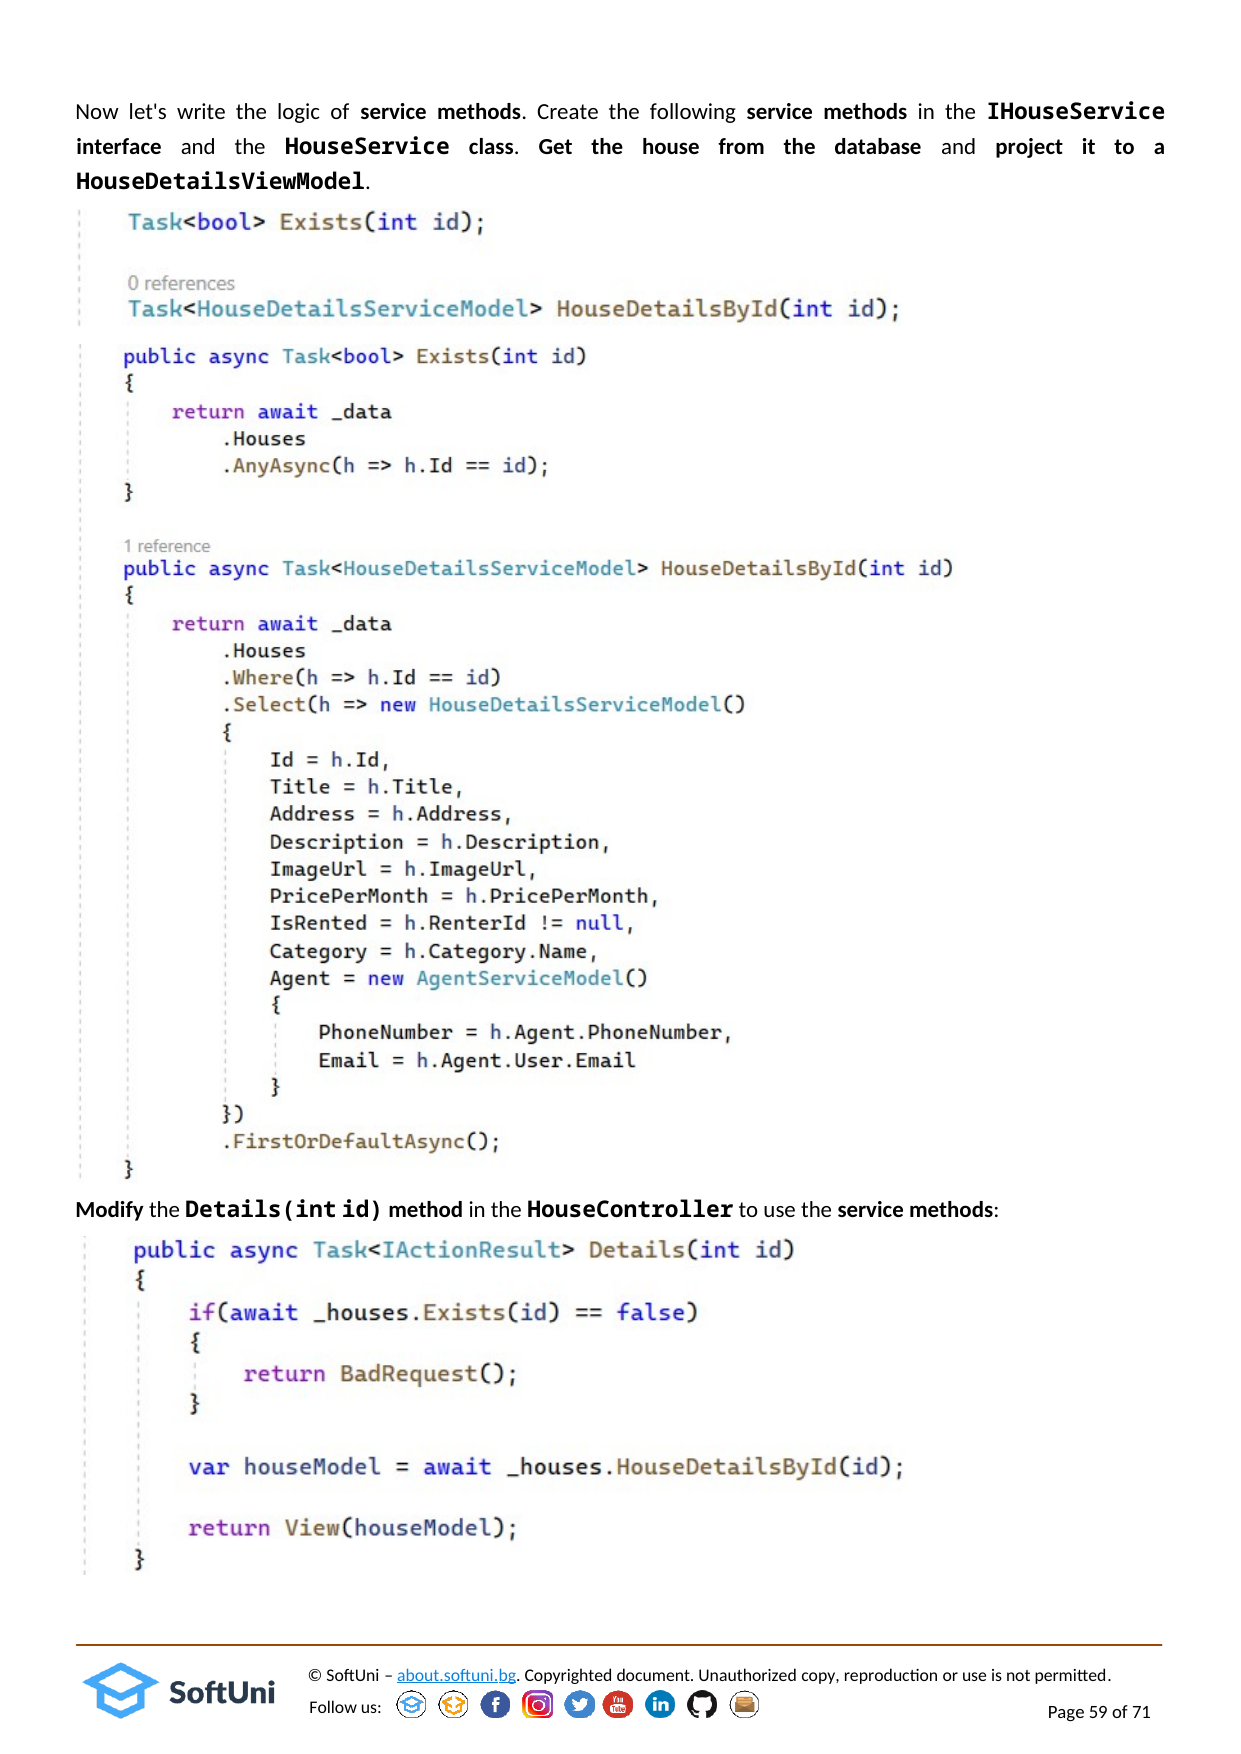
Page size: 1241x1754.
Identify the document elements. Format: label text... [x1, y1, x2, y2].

picture [666, 1690, 675, 1697]
picture [645, 1710, 653, 1718]
picture [480, 1690, 510, 1718]
picture [729, 1690, 759, 1718]
picture [76, 344, 957, 1183]
picture [522, 1690, 553, 1718]
picture [687, 1690, 717, 1718]
picture [668, 1711, 675, 1718]
picture [396, 1690, 426, 1718]
picture [76, 208, 903, 327]
picture [80, 1236, 907, 1575]
picture [75, 1656, 281, 1724]
picture [659, 1702, 668, 1710]
picture [438, 1690, 468, 1718]
picture [602, 1690, 633, 1718]
text Modify the Details(int id) method in the HouseController to use the service methods: [75, 1192, 1190, 1224]
picture [564, 1690, 595, 1718]
picture [645, 1690, 654, 1699]
text Now let's write the logic of service methods. Create the following service methods in the IHouseService interface and the HouseService class. Get the house from the database and project it to a HouseDetailsViewModel. [75, 95, 1165, 197]
